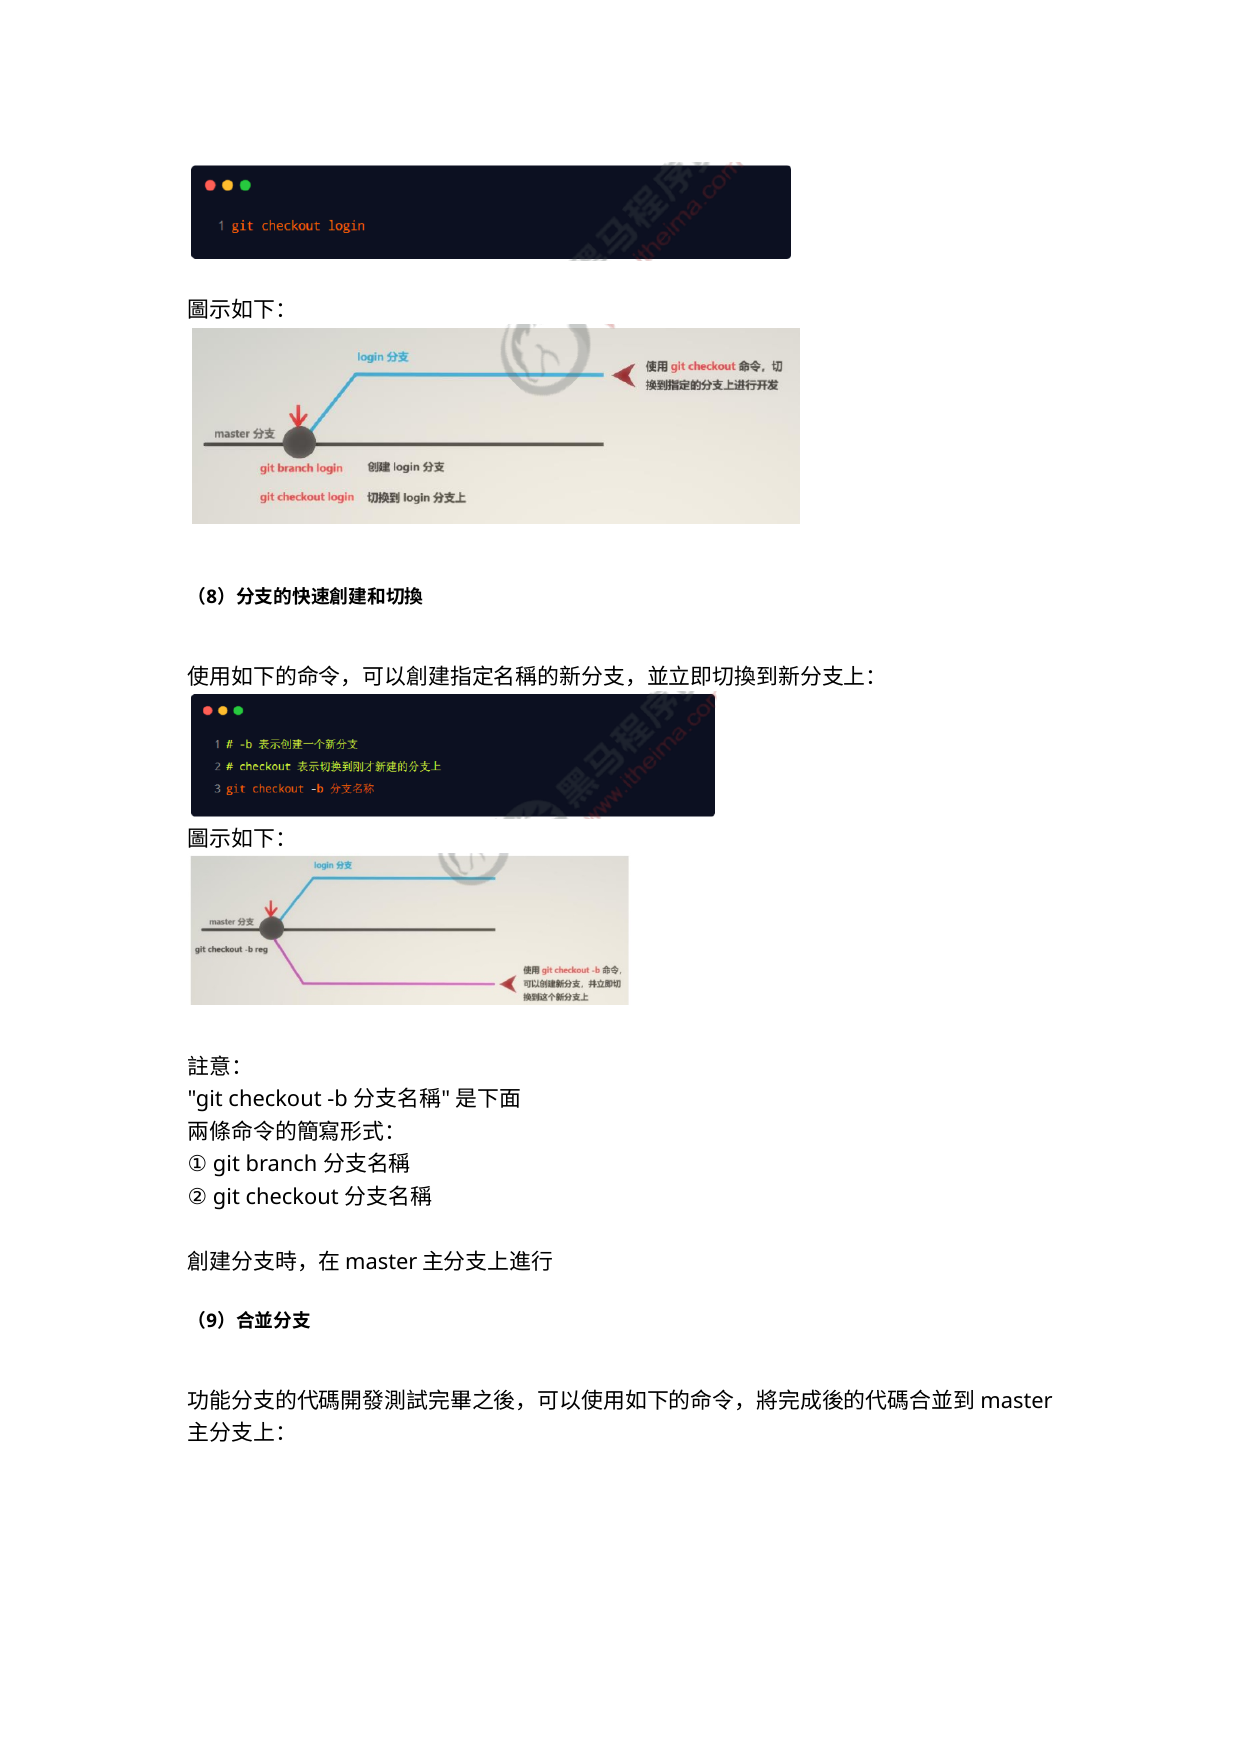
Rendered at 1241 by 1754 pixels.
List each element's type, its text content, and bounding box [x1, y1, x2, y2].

picture [187, 691, 717, 819]
text 功能分支的代碼開發測試完畢之後，可以使用如下的命令，將完成後的代碼合並到 master 主分支上： [187, 1382, 1053, 1447]
text 使用如下的命令，可以創建指定名稱的新分支，並立即切換到新分支上： [187, 658, 1053, 691]
text 兩條命令的簡寫形式： [187, 1113, 1053, 1146]
text 創建分支時，在master主分支上進行 [187, 1243, 1053, 1276]
text ① git branch 分支名稱 [187, 1146, 1053, 1178]
picture [187, 324, 802, 528]
text 圖示如下： [187, 821, 1053, 853]
subtitle （9）合並分支 [187, 1303, 1053, 1336]
picture [187, 162, 794, 261]
text 圖示如下： [187, 292, 1053, 324]
text ② git checkout 分支名稱 [187, 1178, 1053, 1211]
picture [187, 853, 631, 1005]
text "git checkout -b 分支名稱" 是下面 [187, 1081, 1053, 1113]
text 註意： [187, 1048, 1053, 1081]
subtitle （8）分支的快速創建和切換 [187, 579, 1053, 612]
